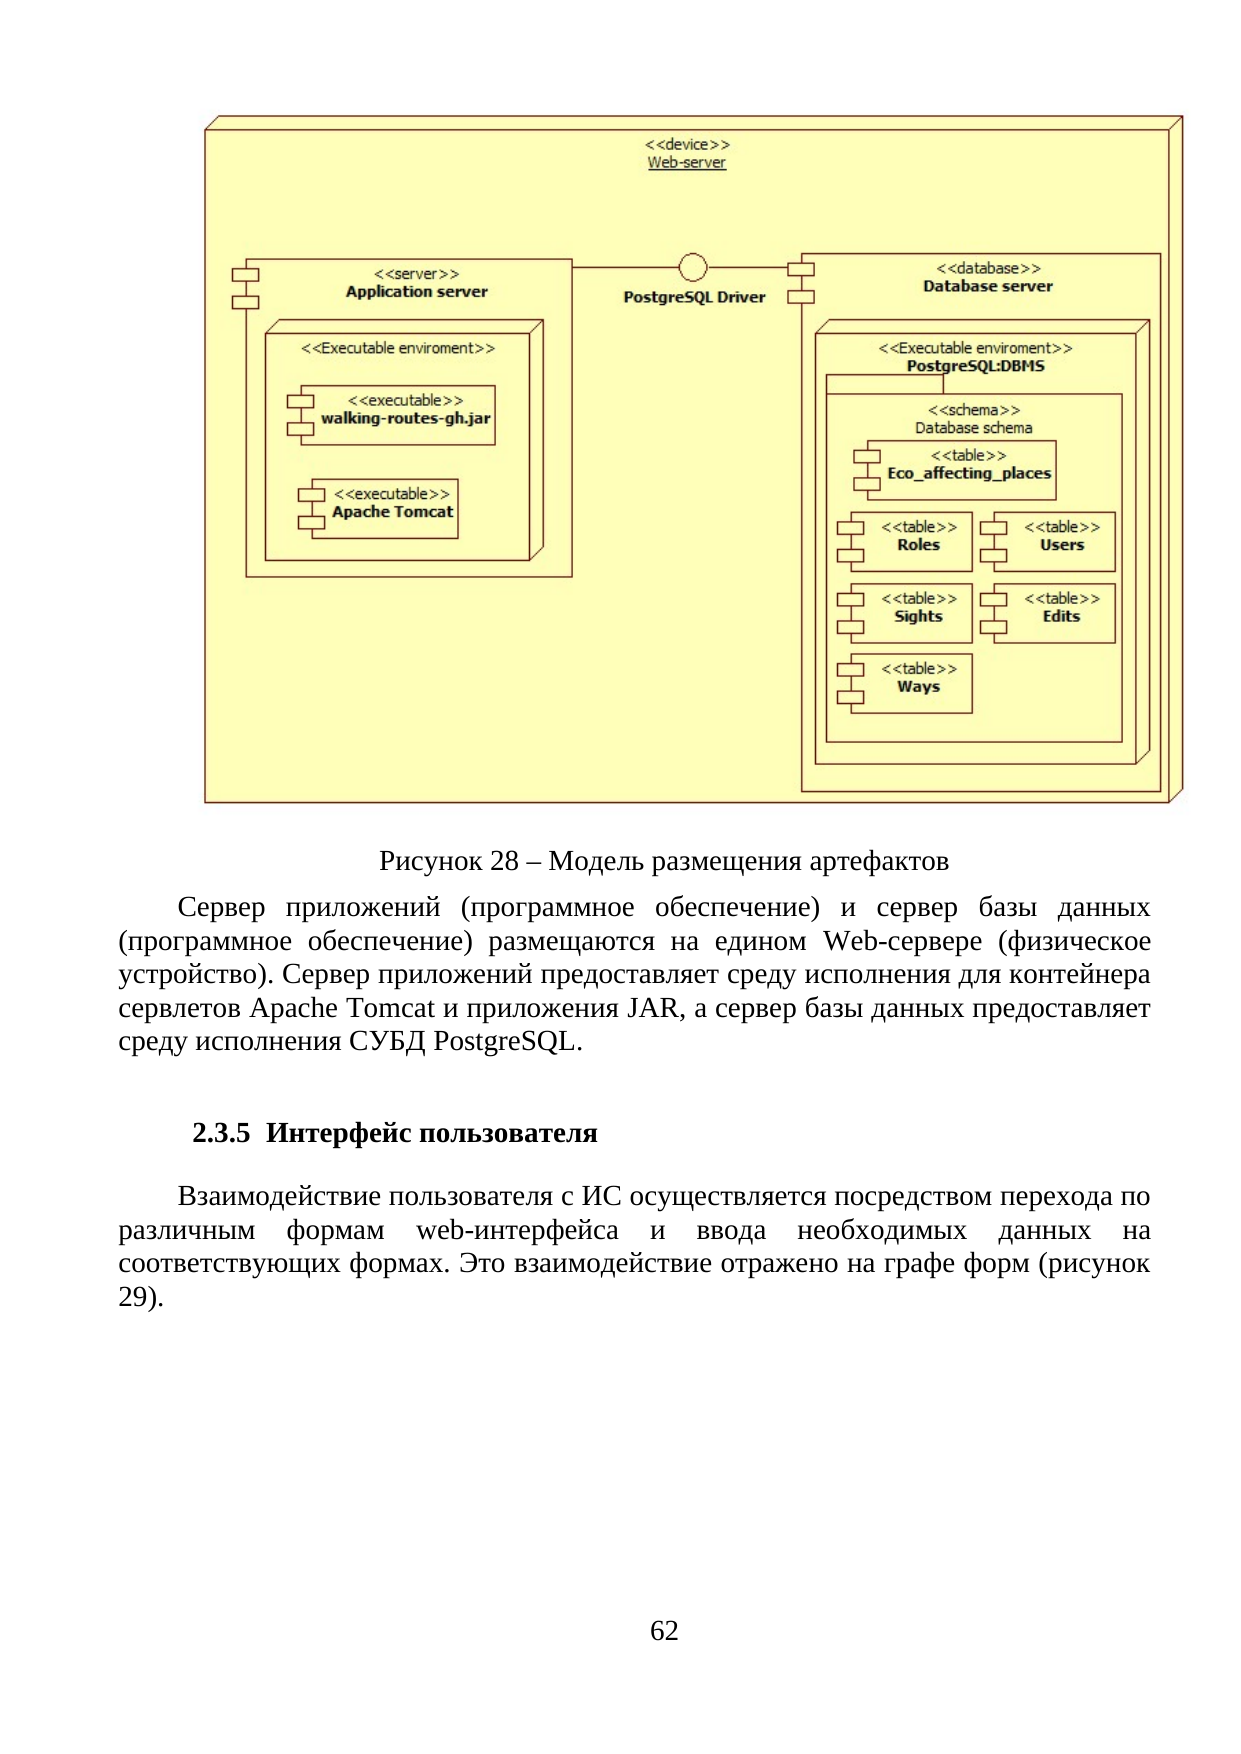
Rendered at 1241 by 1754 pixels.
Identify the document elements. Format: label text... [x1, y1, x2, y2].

text Рисунок 28 – Модель размещения артефактов [118, 843, 1152, 877]
picture [177, 88, 1211, 831]
text Сервер приложений (программное обеспечение) и сервер базы данных (программное обеспечение) размещаются на едином Web-сервере (физическое устройство). Сервер приложений предоставляет среду исполнения для контейнера сервлетов Apache Tomcat и приложения JAR, а сервер базы данных предоставляет среду исполнения СУБД PostgreSQL. [118, 889, 1152, 1057]
text Взаимодействие пользователя с ИС осуществляется посредством перехода по различным формам web-интерфейса и ввода необходимых данных на соответствующих формах. Это взаимодействие отражено на графе форм (рисунок 29). [118, 1178, 1152, 1312]
subtitle Интерфейс пользователя [118, 1116, 1152, 1149]
